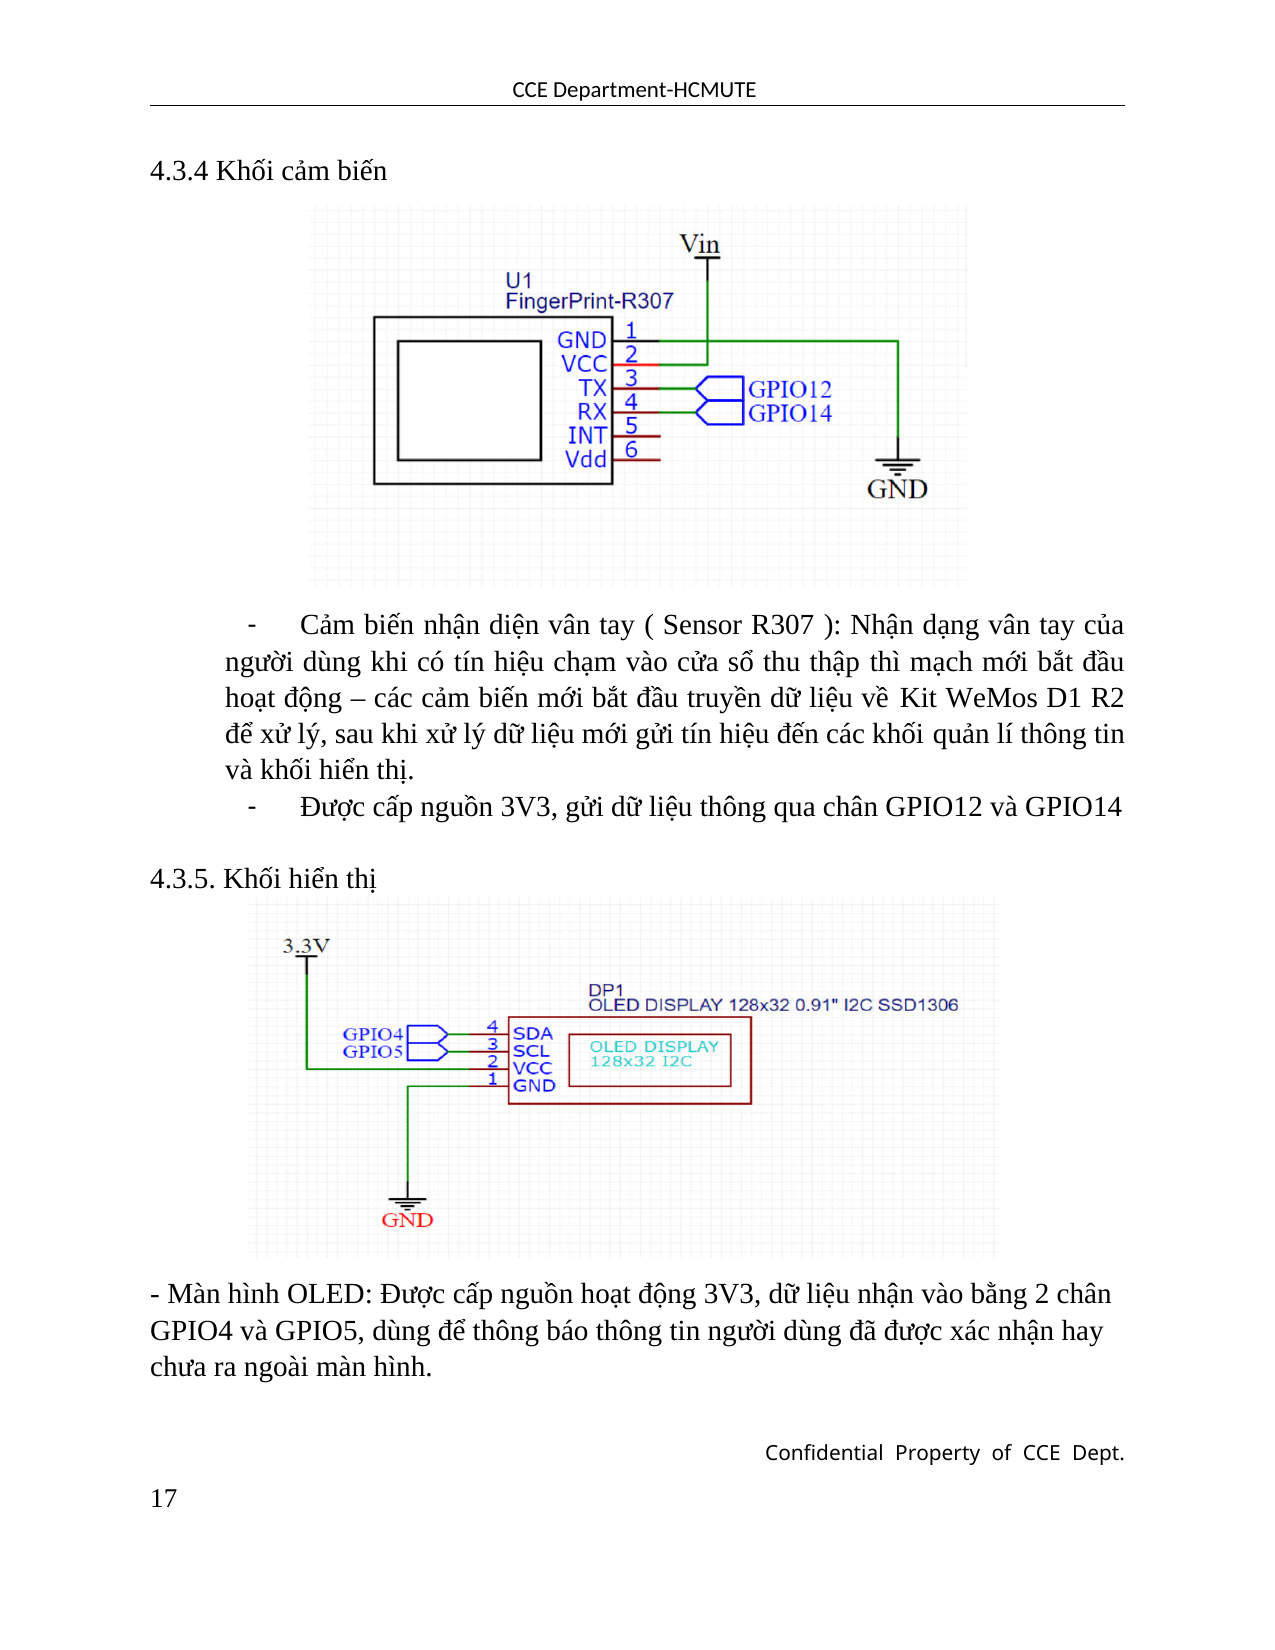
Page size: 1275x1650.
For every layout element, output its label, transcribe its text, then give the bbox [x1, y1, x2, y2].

text - Màn hình OLED: Được cấp nguồn hoạt động 3V3, dữ liệu nhận vào bằng 2 chân GPIO4 và GPIO5, dùng để thông báo thông tin người dùng đã được xác nhận hay chưa ra ngoài màn hình. [150, 1276, 1125, 1382]
text 4.3.4 Khối cảm biến [150, 153, 1125, 187]
picture [307, 205, 968, 588]
list Được cấp nguồn 3V3, gửi dữ liệu thông qua chân GPIO12 và GPIO14 [225, 788, 1125, 823]
list 4.3.5. Khối hiển thị [150, 862, 1125, 895]
list Cảm biến nhận diện vân tay ( Sensor R307 ): Nhận dạng vân tay của người dùng khi có tín hiệu chạm vào cửa sổ thu thập thì mạch mới bắt đầu hoạt động – các cảm biến mới bắt đầu truyền dữ liệu về Kit WeMos D1 R2 để xử lý, sau khi xử lý dữ liệu mới gửi tín hiệu đến các khối quản lí thông tin và khối hiển thị. [225, 606, 1125, 785]
picture [247, 897, 1001, 1258]
